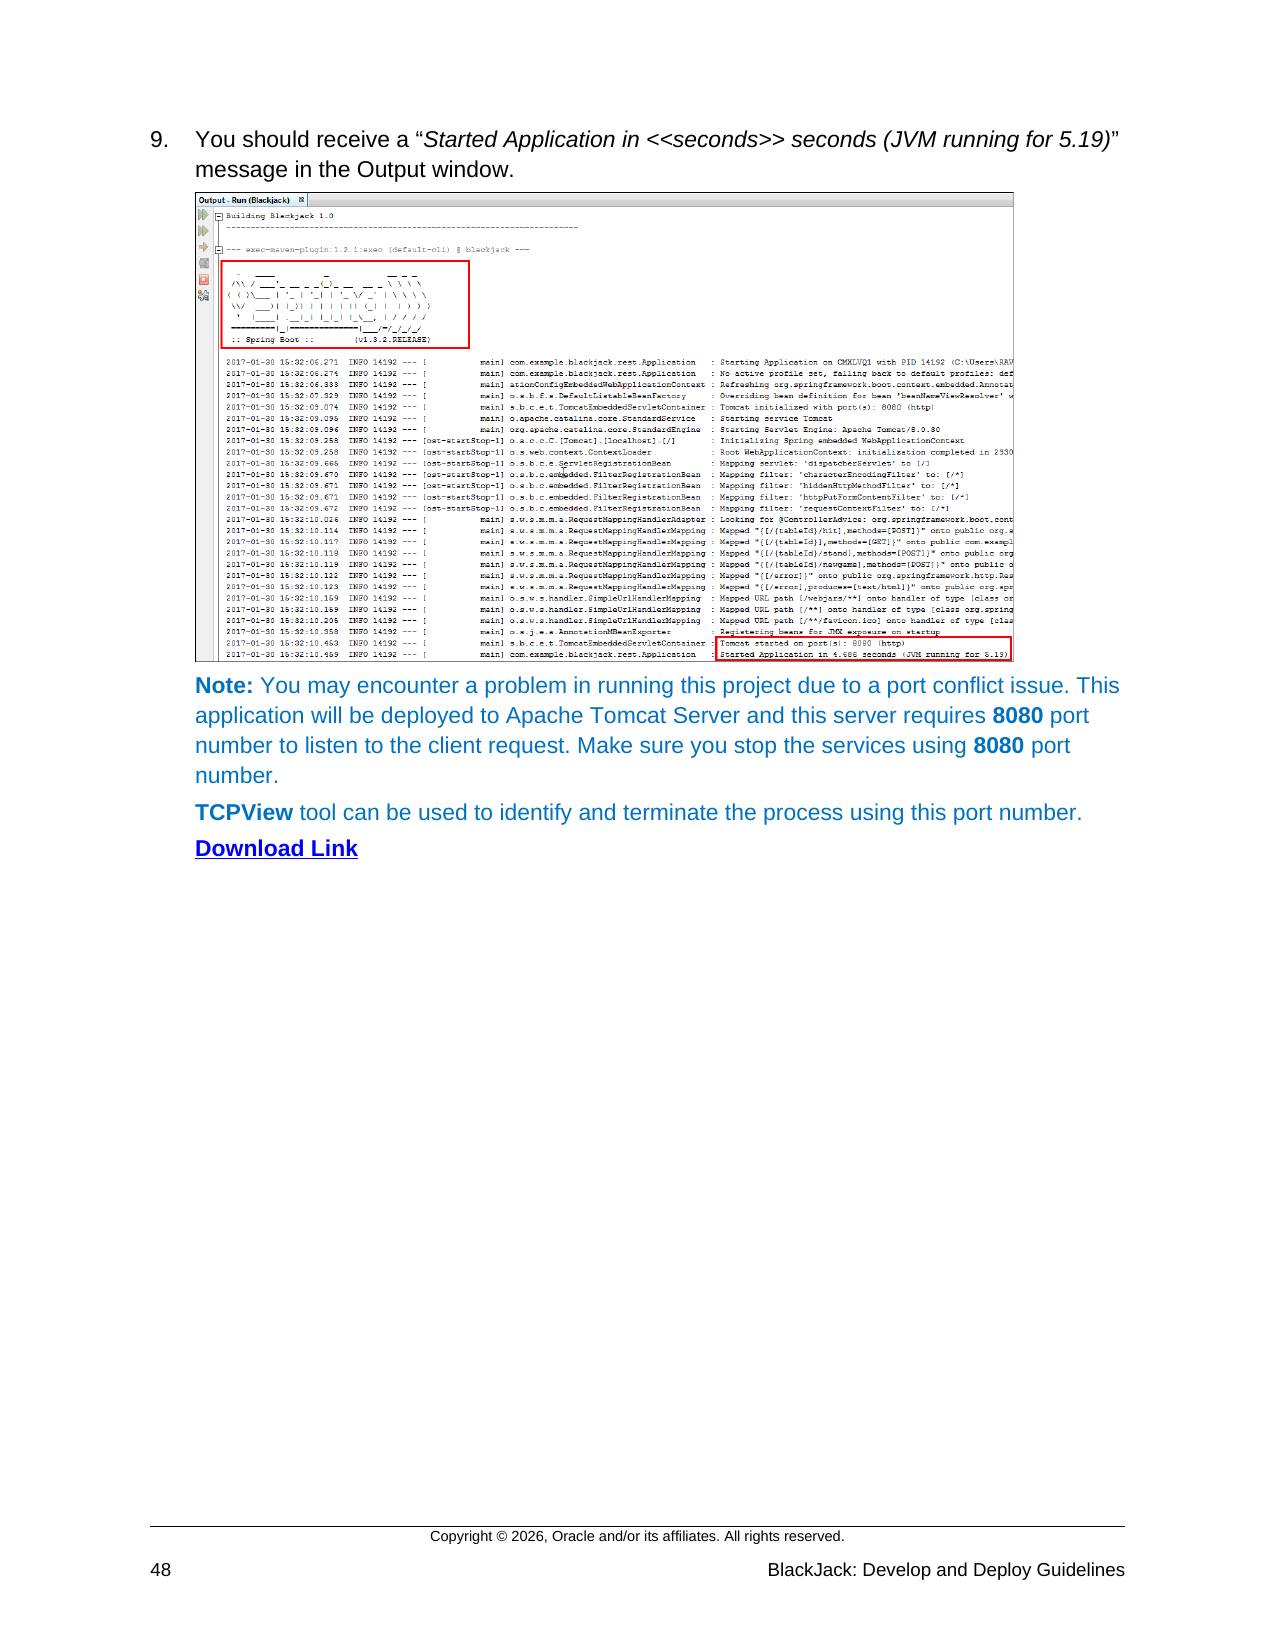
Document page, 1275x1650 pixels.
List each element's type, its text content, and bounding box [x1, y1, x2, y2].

list TCPView tool can be used to identify and terminate the process using this port number. [150, 799, 1125, 825]
text You should receive a “Started Application in <<seconds>> seconds (JVM running for 5.19)” message in the Output window. [150, 126, 1125, 183]
list Download Link [150, 835, 1125, 862]
picture [195, 192, 1014, 662]
list Note: You may encounter a problem in running this project due to a port conflict issue. This application will be deployed to Apache Tomcat Server and this server requires 8080 port number to listen to the client request. Make sure you stop the services using 8080 port number. [195, 672, 1125, 789]
